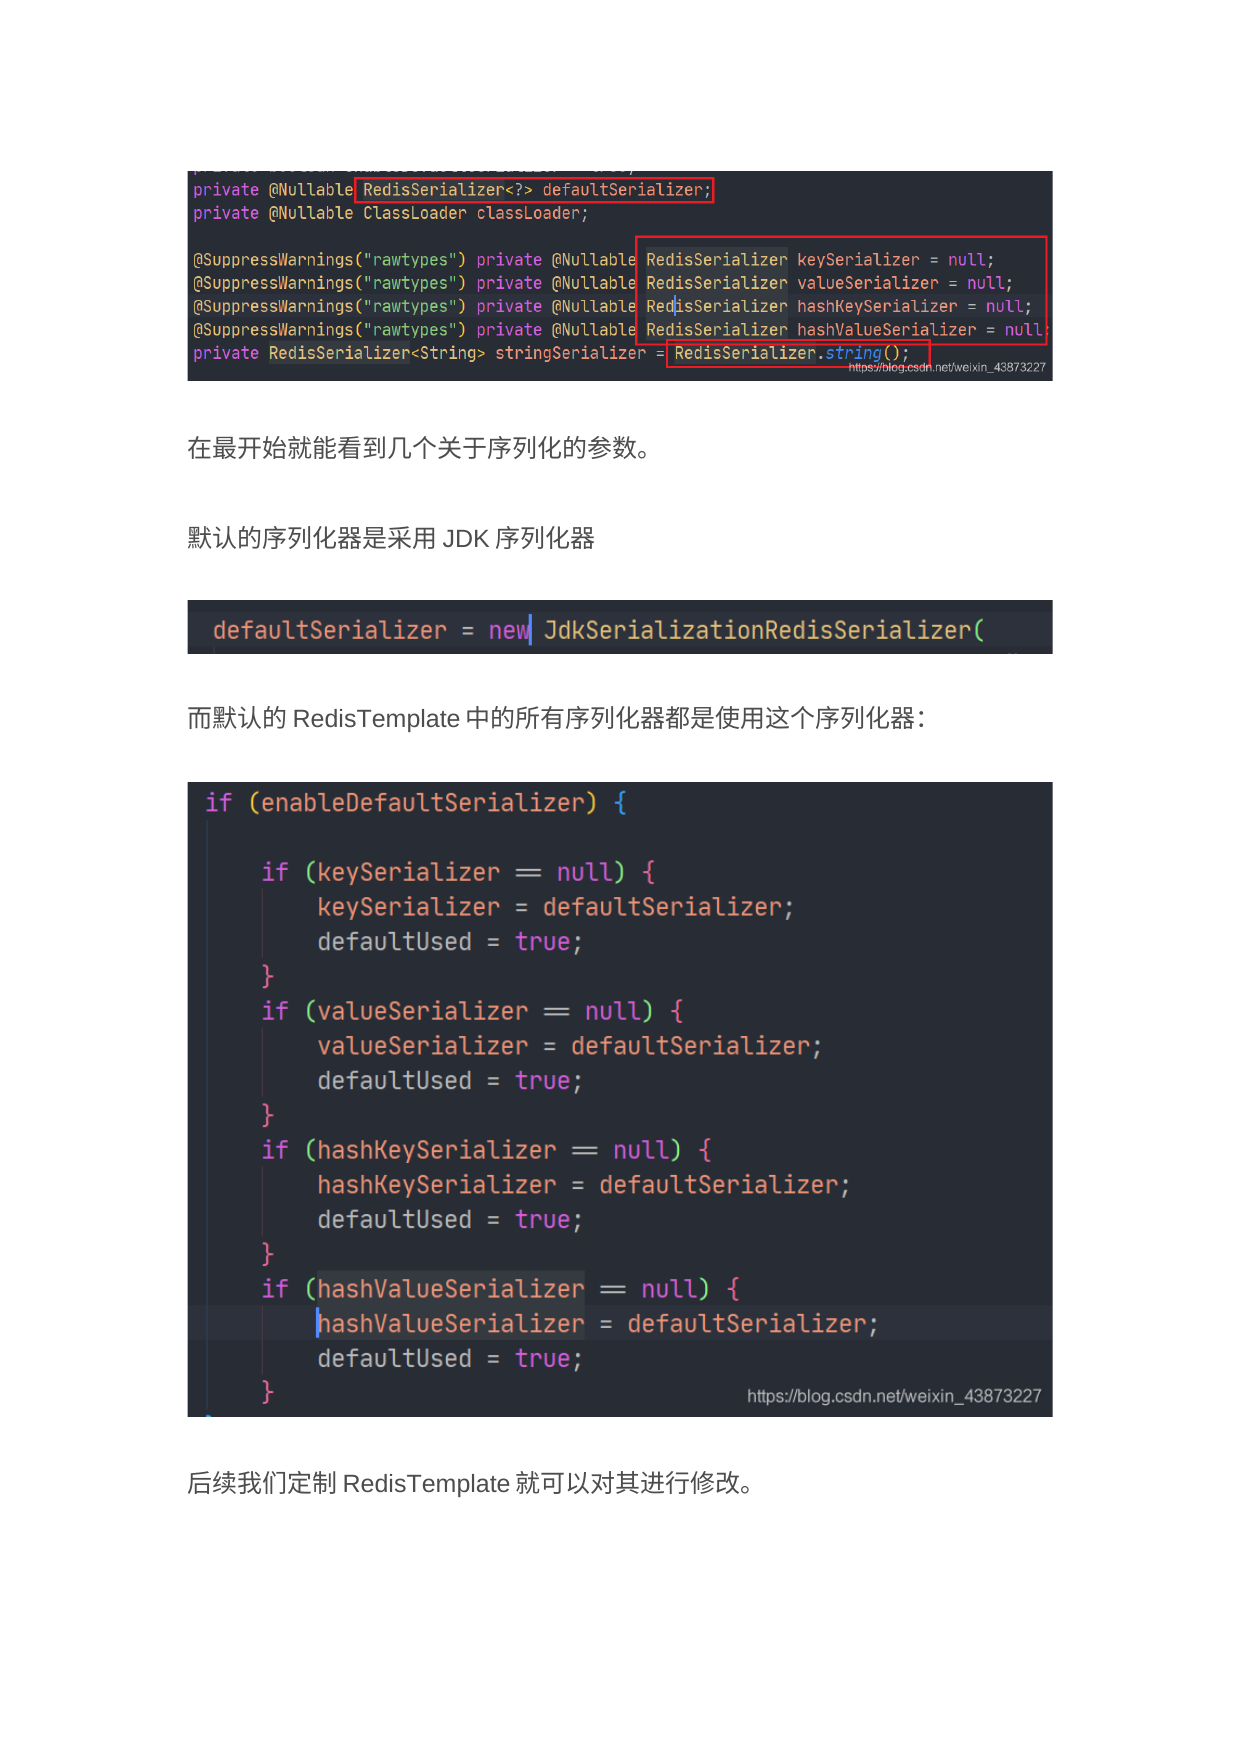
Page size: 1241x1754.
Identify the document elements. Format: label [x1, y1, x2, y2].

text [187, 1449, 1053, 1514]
picture [187, 171, 1053, 381]
picture [187, 782, 1053, 1417]
picture [187, 600, 1053, 654]
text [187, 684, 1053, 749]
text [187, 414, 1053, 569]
